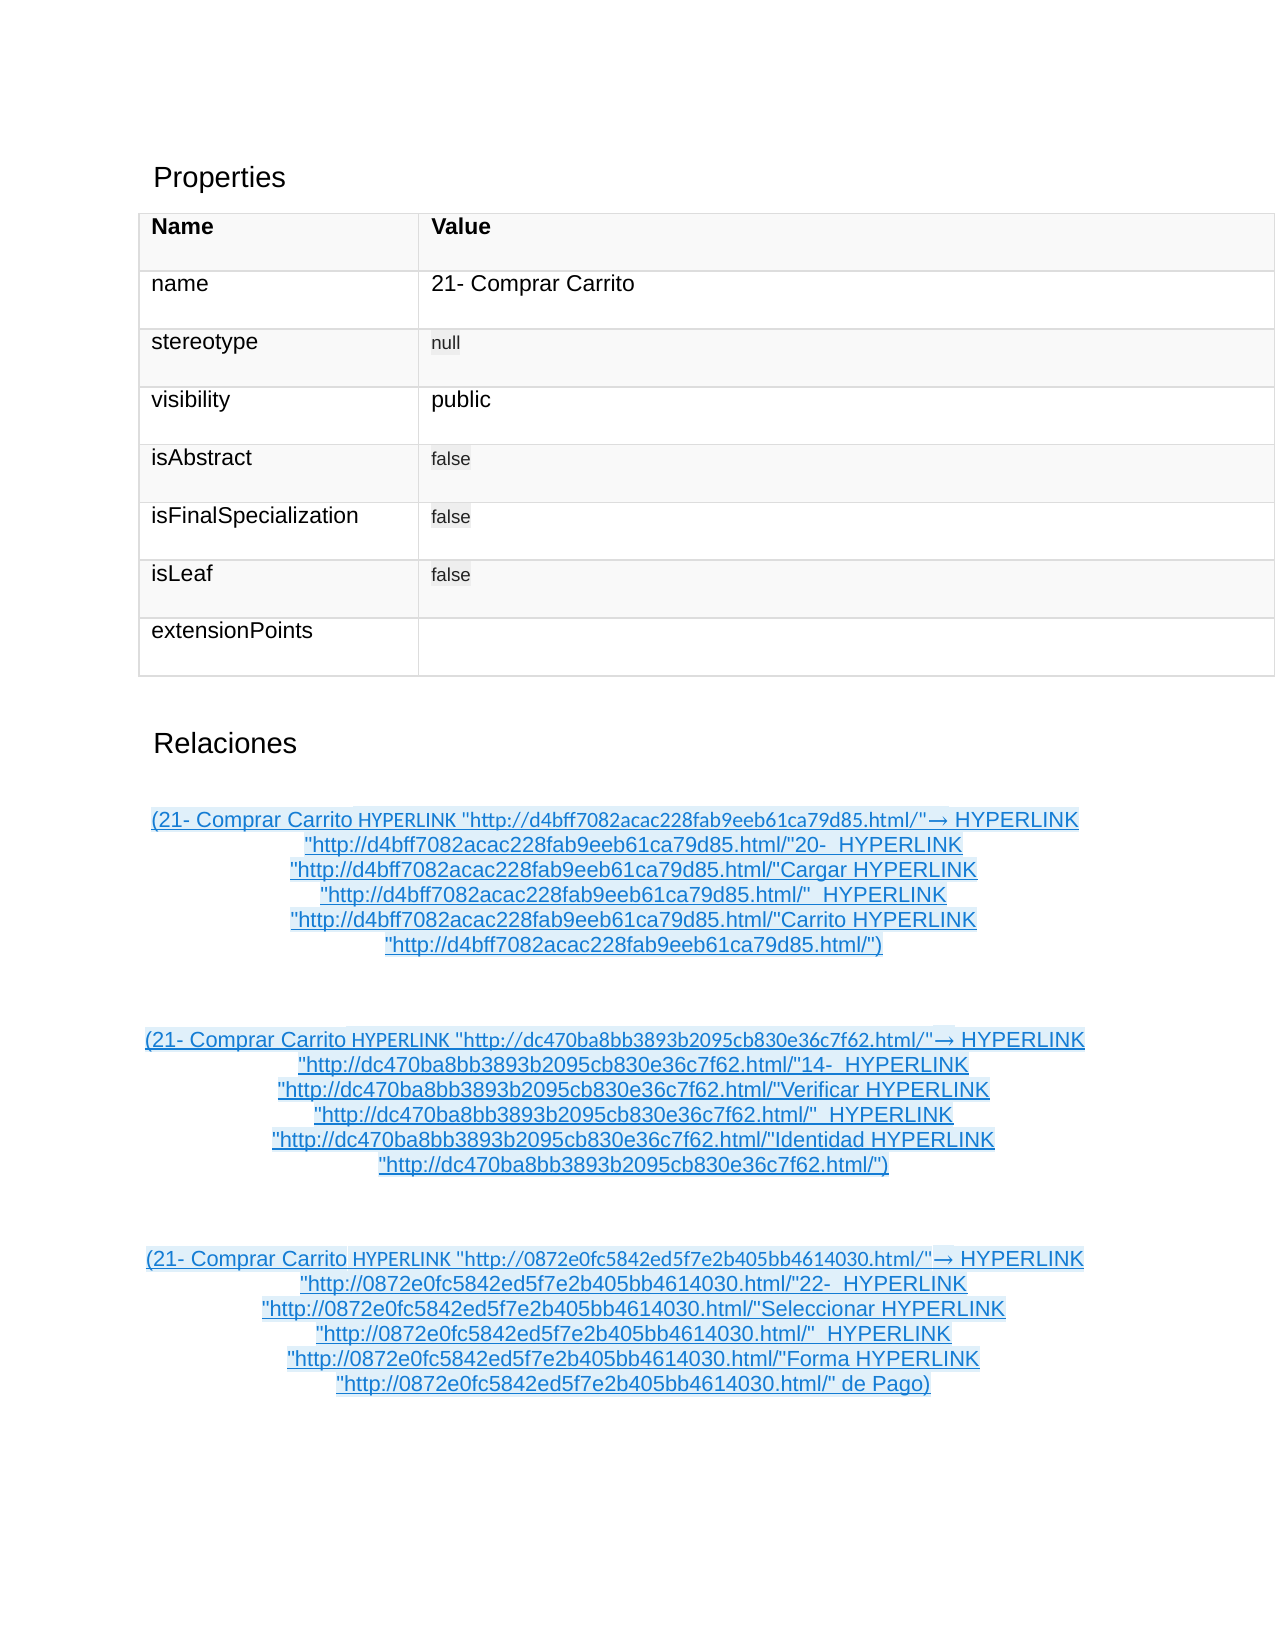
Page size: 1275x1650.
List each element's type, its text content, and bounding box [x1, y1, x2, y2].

table_cell isFinalSpecialization [140, 503, 418, 559]
list (21- Comprar Carrito HYPERLINK "http://0872e0fc5842ed5f7e2b405bb4614030.html/"→ HYPERLINK "http://0872e0fc5842ed5f7e2b405bb4614030.html/"22- HYPERLINK "http://0872e0fc5842ed5f7e2b405bb4614030.html/"Seleccionar HYPERLINK "http://0872e0fc5842ed5f7e2b405bb4614030.html/" HYPERLINK "http://0872e0fc5842ed5f7e2b405bb4614030.html/"Forma HYPERLINK "http://0872e0fc5842ed5f7e2b405bb4614030.html/" de Pago) [931, 1247, 1117, 1397]
list (21- Comprar Carrito HYPERLINK "http://d4bff7082acac228fab9eeb61ca79d85.html/"→ HYPERLINK "http://d4bff7082acac228fab9eeb61ca79d85.html/"20- HYPERLINK "http://d4bff7082acac228fab9eeb61ca79d85.html/"Cargar HYPERLINK "http://d4bff7082acac228fab9eeb61ca79d85.html/" HYPERLINK "http://d4bff7082acac228fab9eeb61ca79d85.html/"Carrito HYPERLINK "http://d4bff7082acac228fab9eeb61ca79d85.html/") [112, 807, 384, 957]
table_cell isAbstract [140, 445, 418, 502]
table_cell false [419, 445, 1274, 502]
table_cell isLeaf [140, 561, 418, 617]
list (21- Comprar Carrito HYPERLINK "http://0872e0fc5842ed5f7e2b405bb4614030.html/"→ HYPERLINK "http://0872e0fc5842ed5f7e2b405bb4614030.html/"22- HYPERLINK "http://0872e0fc5842ed5f7e2b405bb4614030.html/"Seleccionar HYPERLINK "http://0872e0fc5842ed5f7e2b405bb4614030.html/" HYPERLINK "http://0872e0fc5842ed5f7e2b405bb4614030.html/"Forma HYPERLINK "http://0872e0fc5842ed5f7e2b405bb4614030.html/" de Pago) [112, 1247, 336, 1397]
table_cell public [419, 388, 1274, 444]
table_cell visibility [140, 388, 418, 444]
list (21- Comprar Carrito HYPERLINK "http://d4bff7082acac228fab9eeb61ca79d85.html/"→ HYPERLINK "http://d4bff7082acac228fab9eeb61ca79d85.html/"20- HYPERLINK "http://d4bff7082acac228fab9eeb61ca79d85.html/"Cargar HYPERLINK "http://d4bff7082acac228fab9eeb61ca79d85.html/" HYPERLINK "http://d4bff7082acac228fab9eeb61ca79d85.html/"Carrito HYPERLINK "http://d4bff7082acac228fab9eeb61ca79d85.html/") [883, 807, 1117, 957]
table_cell false [419, 561, 1274, 617]
table_header Name [140, 214, 418, 270]
table_cell name [140, 272, 418, 328]
text Properties [150, 150, 1125, 197]
table_cell stereotype [140, 330, 418, 386]
table_cell false [419, 503, 1274, 559]
table_cell 21- Comprar Carrito [419, 272, 1274, 328]
table_cell null [419, 330, 1274, 386]
text Relaciones [150, 716, 1125, 762]
table_header Value [419, 214, 1274, 270]
table_cell [419, 619, 1274, 675]
table_cell extensionPoints [140, 619, 418, 675]
